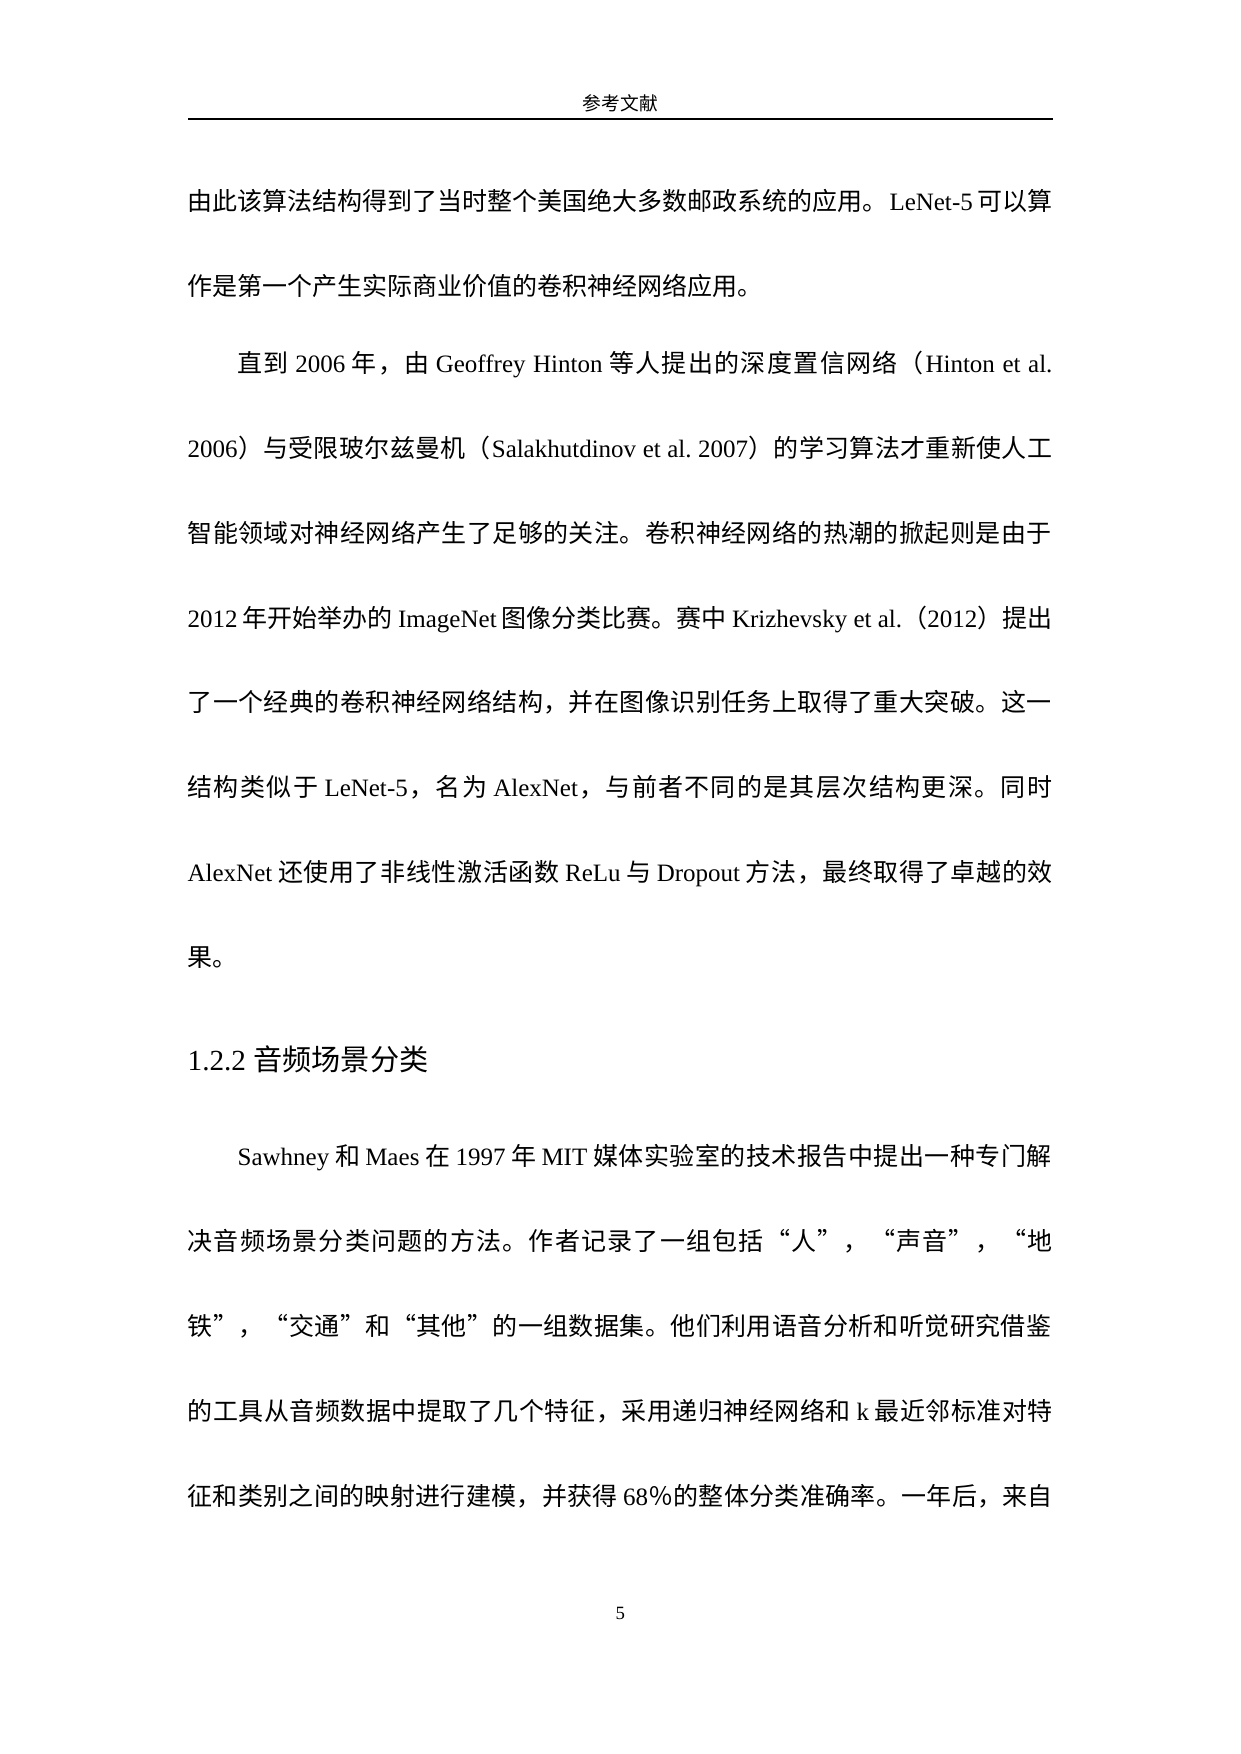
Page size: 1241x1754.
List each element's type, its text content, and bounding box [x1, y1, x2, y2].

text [187, 166, 1053, 318]
subtitle 1.2.2 音频场景分类 [187, 1024, 1053, 1092]
text 直到2006年，由Geoffrey Hinton等人提出的深度置信网络（Hinton et al. 2006）与受限玻尔兹曼机（Salakhutdinov et al. 2007）的学习算法才重新使人工智能领域对神经网络产生了足够的关注。卷积神经网络的热潮的掀起则是由于2012年开始举办的ImageNet图像分类比赛。赛中Krizhevsky et al.（2012）提出了一个经典的卷积神经网络结构，并在图像识别任务上取得了重大突破。这一结构类似于LeNet-5，名为AlexNet，与前者不同的是其层次结构更深。同时AlexNet还使用了非线性激活函数ReLu与Dropout方法，最终取得了卓越的效果。 [187, 327, 1053, 990]
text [187, 1121, 1053, 1528]
